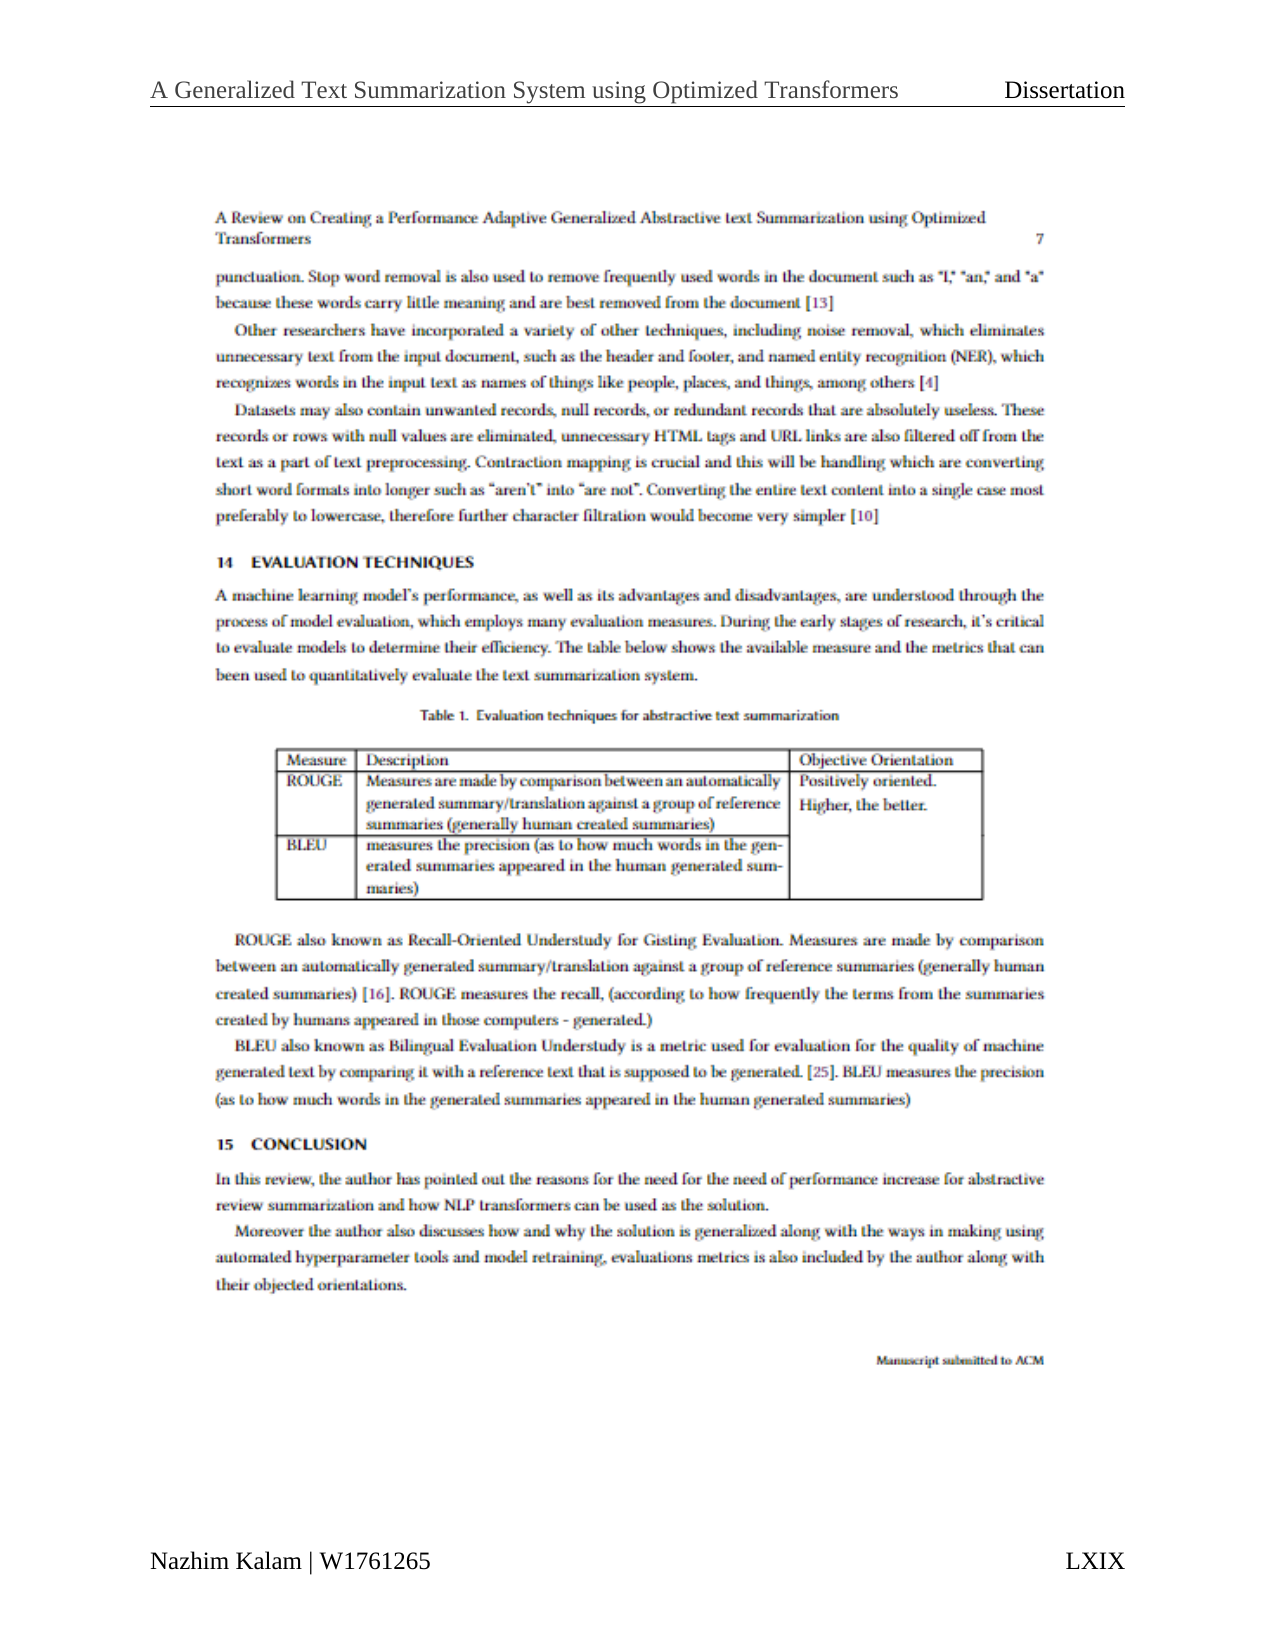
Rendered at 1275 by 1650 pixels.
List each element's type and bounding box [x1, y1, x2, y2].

picture [150, 150, 1146, 1462]
